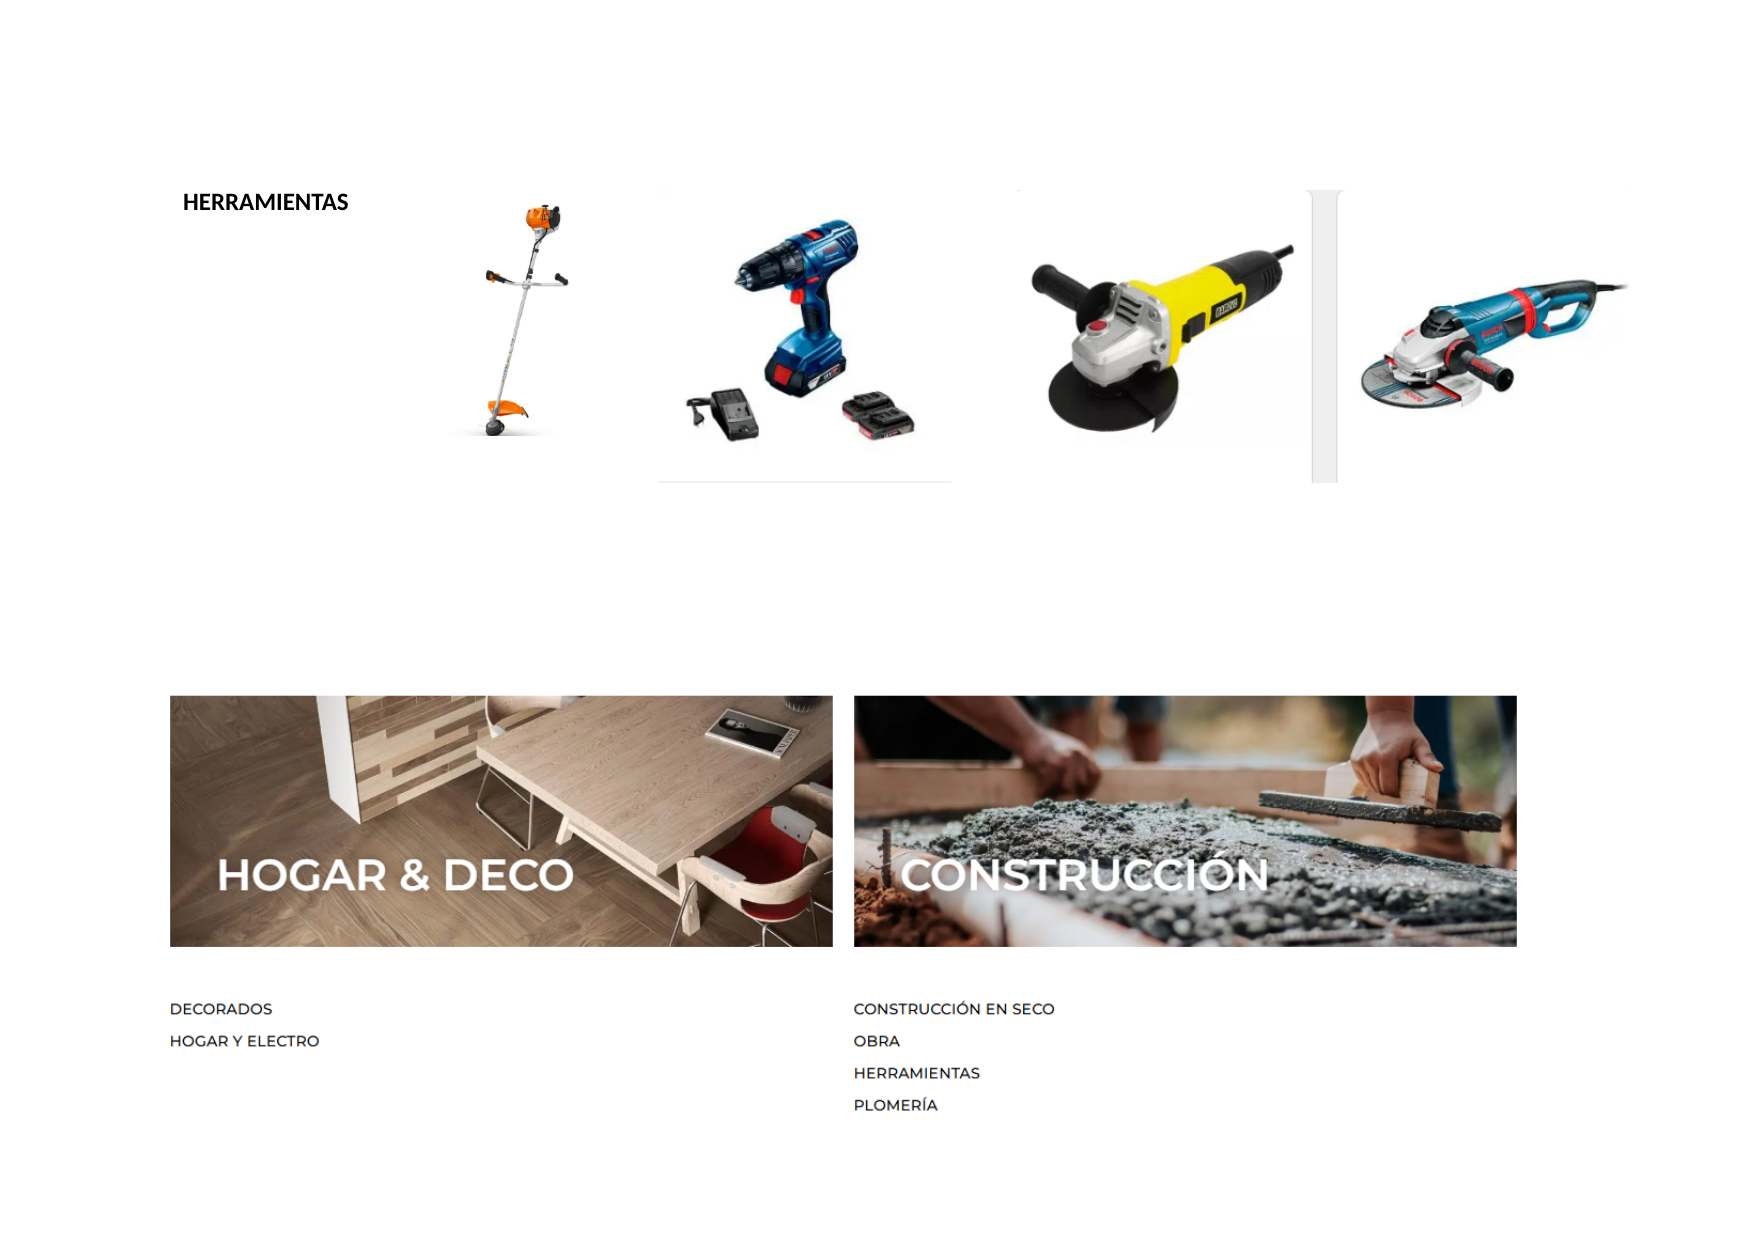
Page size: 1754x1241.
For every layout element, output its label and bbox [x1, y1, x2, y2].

picture [447, 176, 585, 436]
picture [1017, 190, 1630, 483]
picture [121, 684, 1560, 1144]
picture [657, 184, 952, 483]
